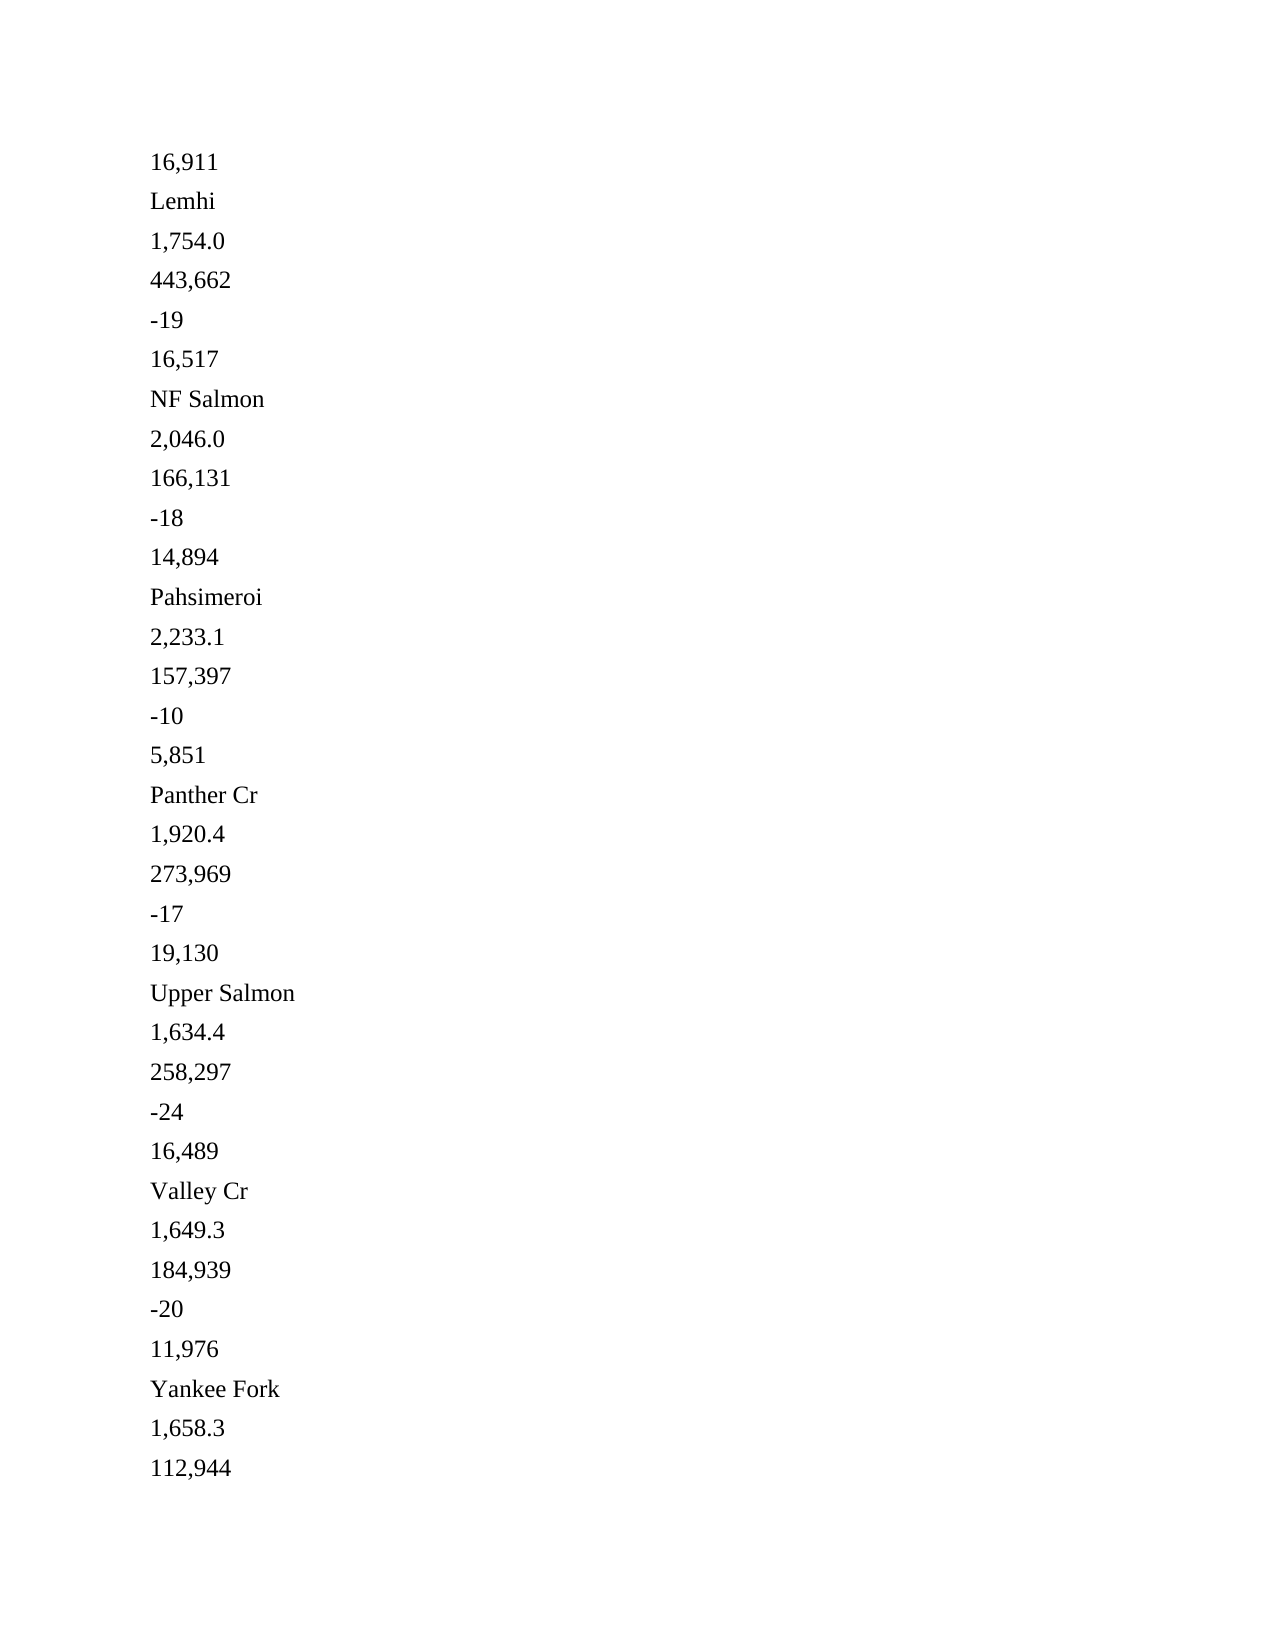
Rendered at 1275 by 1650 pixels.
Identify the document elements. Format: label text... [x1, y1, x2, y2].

text 1,658.3 [150, 1417, 1125, 1442]
text 166,131 [150, 467, 1125, 492]
text 443,662 [150, 269, 1125, 294]
text -24 [150, 1100, 1125, 1125]
text Yankee Fork [150, 1377, 1125, 1402]
text -10 [150, 704, 1125, 729]
text -18 [150, 506, 1125, 531]
text -19 [150, 308, 1125, 333]
text Upper Salmon [150, 981, 1125, 1006]
text -17 [150, 902, 1125, 927]
text NF Salmon [150, 387, 1125, 412]
text 16,911 [150, 150, 1125, 175]
text Panther Cr [150, 783, 1125, 808]
text 2,233.1 [150, 625, 1125, 650]
text -20 [150, 1298, 1125, 1323]
text 5,851 [150, 744, 1125, 769]
text 1,754.0 [150, 229, 1125, 254]
text 14,894 [150, 546, 1125, 571]
text Valley Cr [150, 1179, 1125, 1204]
text 11,976 [150, 1337, 1125, 1362]
text 258,297 [150, 1060, 1125, 1085]
text 1,920.4 [150, 823, 1125, 848]
text 1,649.3 [150, 1219, 1125, 1244]
text 184,939 [150, 1258, 1125, 1283]
text 273,969 [150, 862, 1125, 887]
text 112,944 [150, 1456, 1125, 1481]
text 2,046.0 [150, 427, 1125, 452]
text 1,634.4 [150, 1021, 1125, 1046]
text Lemhi [150, 189, 1125, 214]
text Pahsimeroi [150, 585, 1125, 610]
text 157,397 [150, 664, 1125, 689]
text 19,130 [150, 942, 1125, 967]
text 16,489 [150, 1139, 1125, 1164]
text 16,517 [150, 348, 1125, 373]
